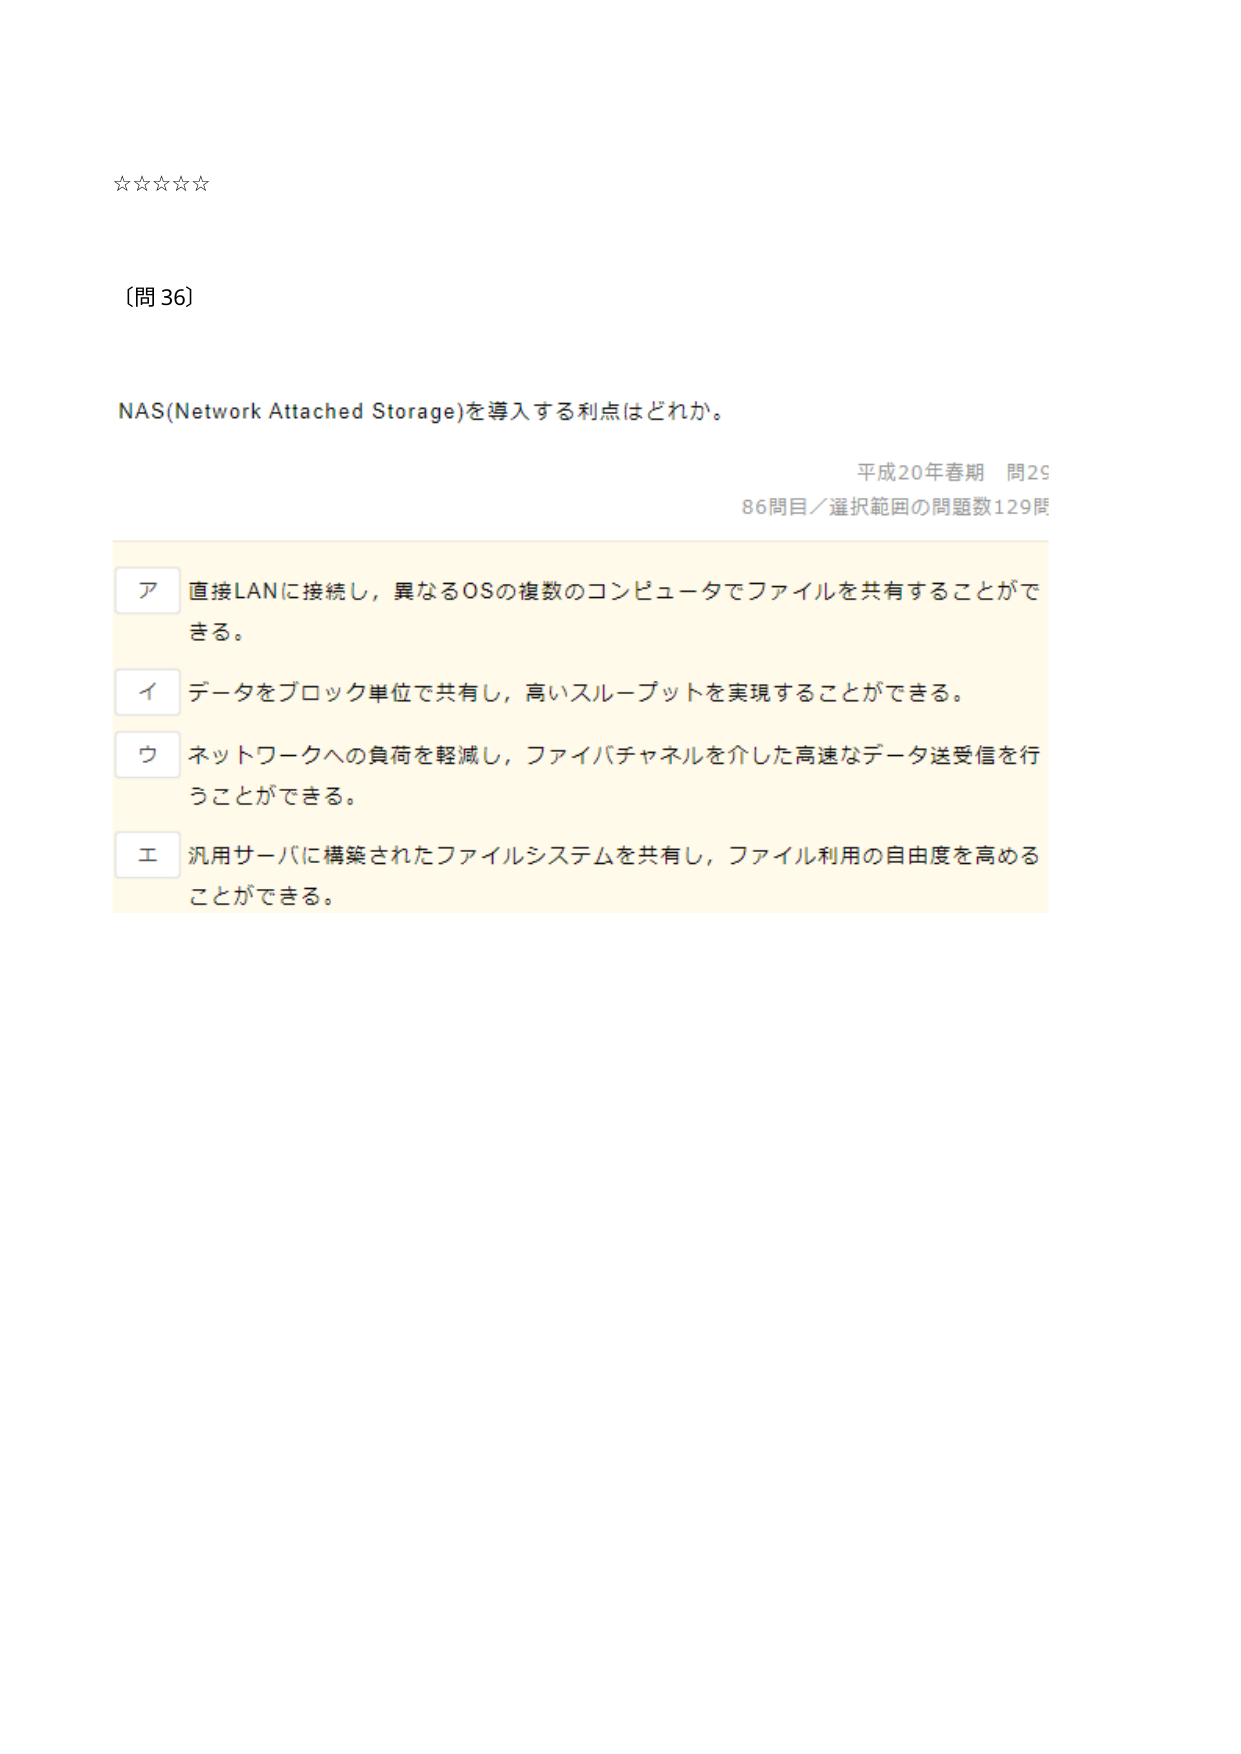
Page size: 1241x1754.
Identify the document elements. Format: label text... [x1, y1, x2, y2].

picture [112, 389, 1049, 913]
text ☆☆☆☆☆ [112, 164, 1128, 202]
text 〔問36〕 [112, 277, 1128, 314]
